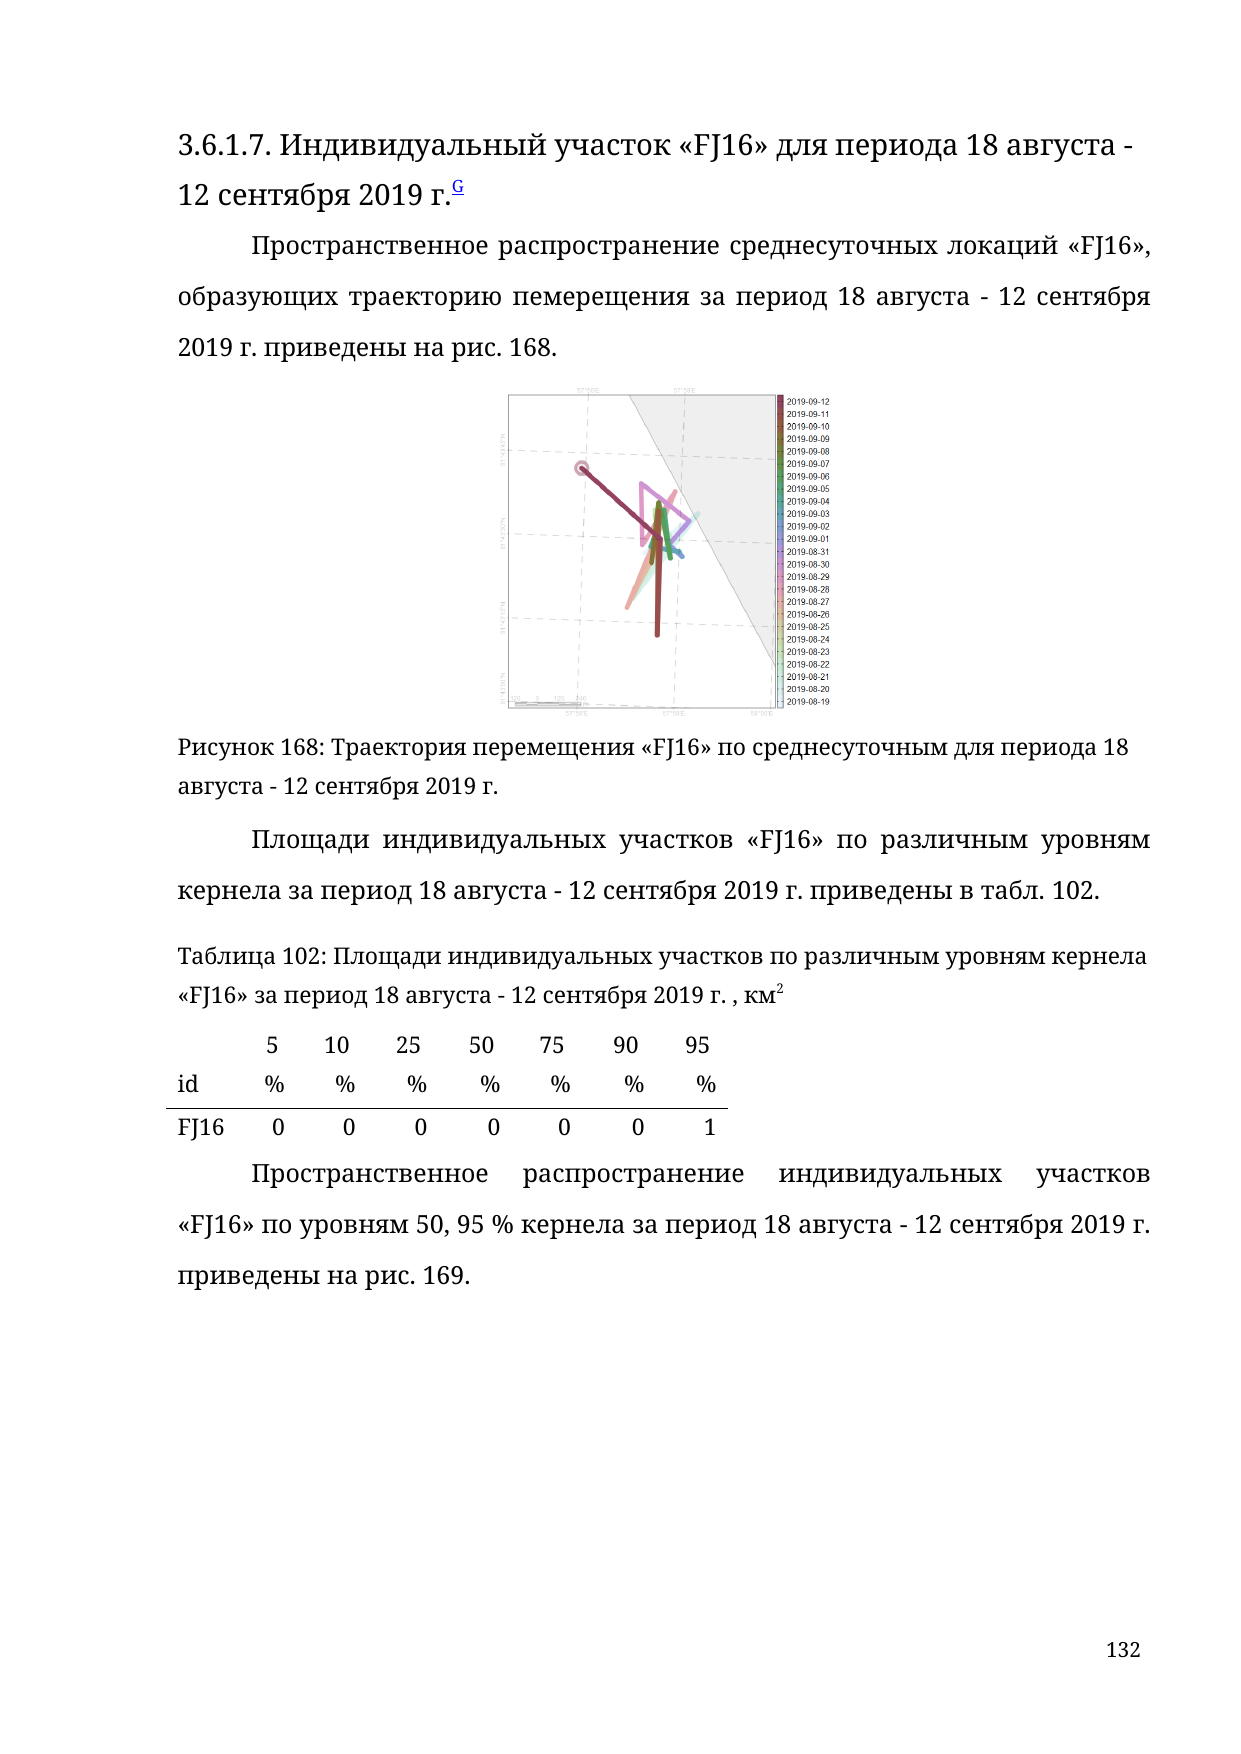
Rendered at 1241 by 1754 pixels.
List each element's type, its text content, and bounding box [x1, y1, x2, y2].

text Рисунок 168: Траектория перемещения «FJ16» по среднесуточным для периода 18 августа - 12 сентября 2019 г. [177, 731, 1152, 801]
subtitle Индивидуальный участок «FJ16» для периода 18 августа - 12 сентября 2019 г.G [177, 124, 1152, 214]
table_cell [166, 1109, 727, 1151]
text Таблица 102: Площади индивидуальных участков по различным уровням кернела «FJ16» за период 18 августа - 12 сентября 2019 г. , км2 [177, 940, 1152, 1010]
text Пространственное распространение индивидуальных участков «FJ16» по уровням 50, 95 % кернела за период 18 августа - 12 сентября 2019 г. приведены на рис. 169. [177, 1155, 1152, 1291]
text Площади индивидуальных участков «FJ16» по различным уровням кернела за период 18 августа - 12 сентября 2019 г. приведены в табл. 102. [177, 821, 1152, 906]
picture [497, 385, 832, 718]
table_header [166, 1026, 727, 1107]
text Пространственное распространение среднесуточных локаций «FJ16», образующих траекторию пемерещения за период 18 августа - 12 сентября 2019 г. приведены на рис. 168. [177, 228, 1152, 364]
